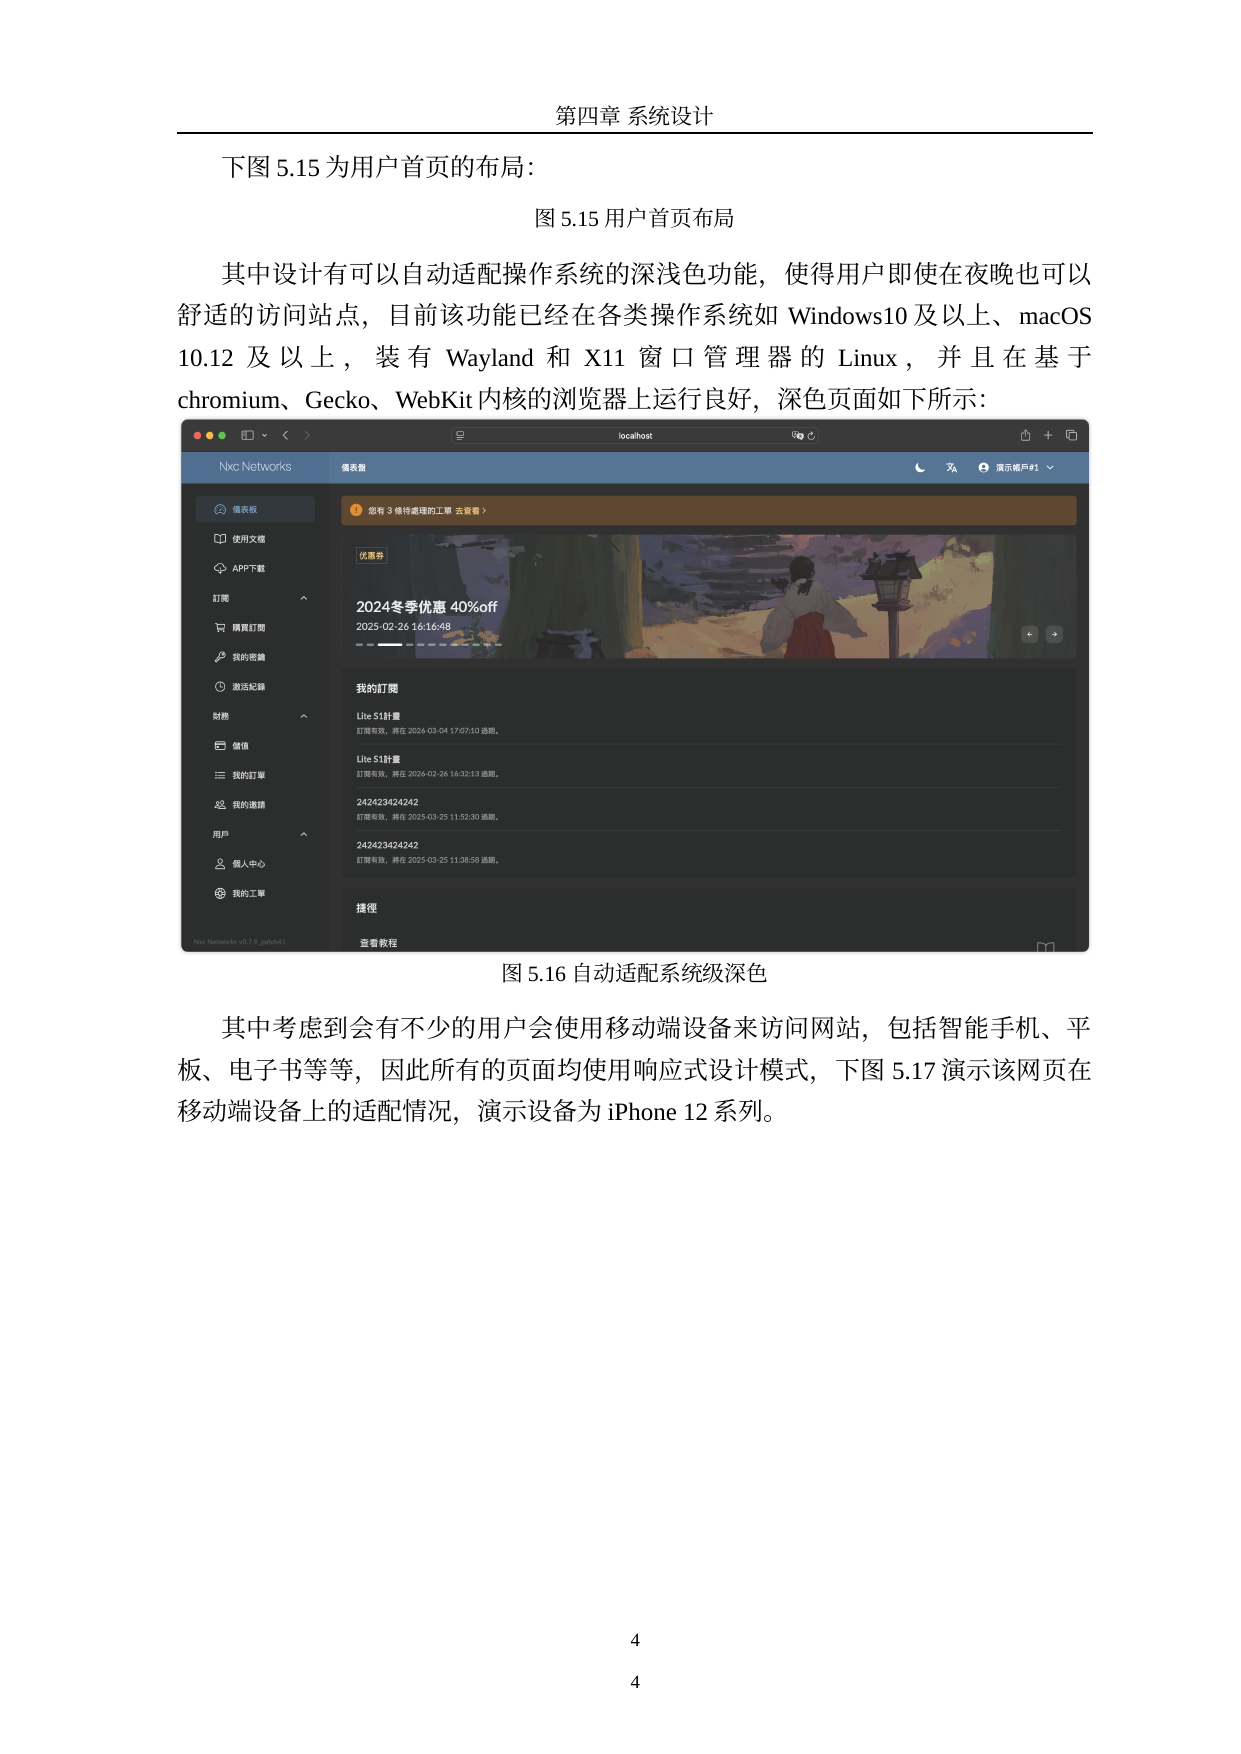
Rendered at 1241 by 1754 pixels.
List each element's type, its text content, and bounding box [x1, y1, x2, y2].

text 图5.16 自动适配系统级深色 [177, 956, 1093, 987]
text 其中考虑到会有不少的用户会使用移动端设备来访问网站，包括智能手机、平板、电子书等等，因此所有的页面均使用响应式设计模式，下图5.17演示该网页在移动端设备上的适配情况，演示设备为iPhone 12系列。 [177, 1003, 1093, 1128]
text 其中设计有可以自动适配操作系统的深浅色功能，使得用户即使在夜晚也可以舒适的访问站点，目前该功能已经在各类操作系统如Windows10及以上、macOS 10.12及以上，装有Wayland和X11窗口管理器的Linux，并且在基于chromium、Gecko、WebKit内核的浏览器上运行良好，深色页面如下所示： [177, 249, 1093, 415]
text 图5.15 用户首页布局 [177, 201, 1093, 233]
picture [177, 415, 1093, 956]
text 下图5.15为用户首页的布局： [177, 148, 1093, 183]
